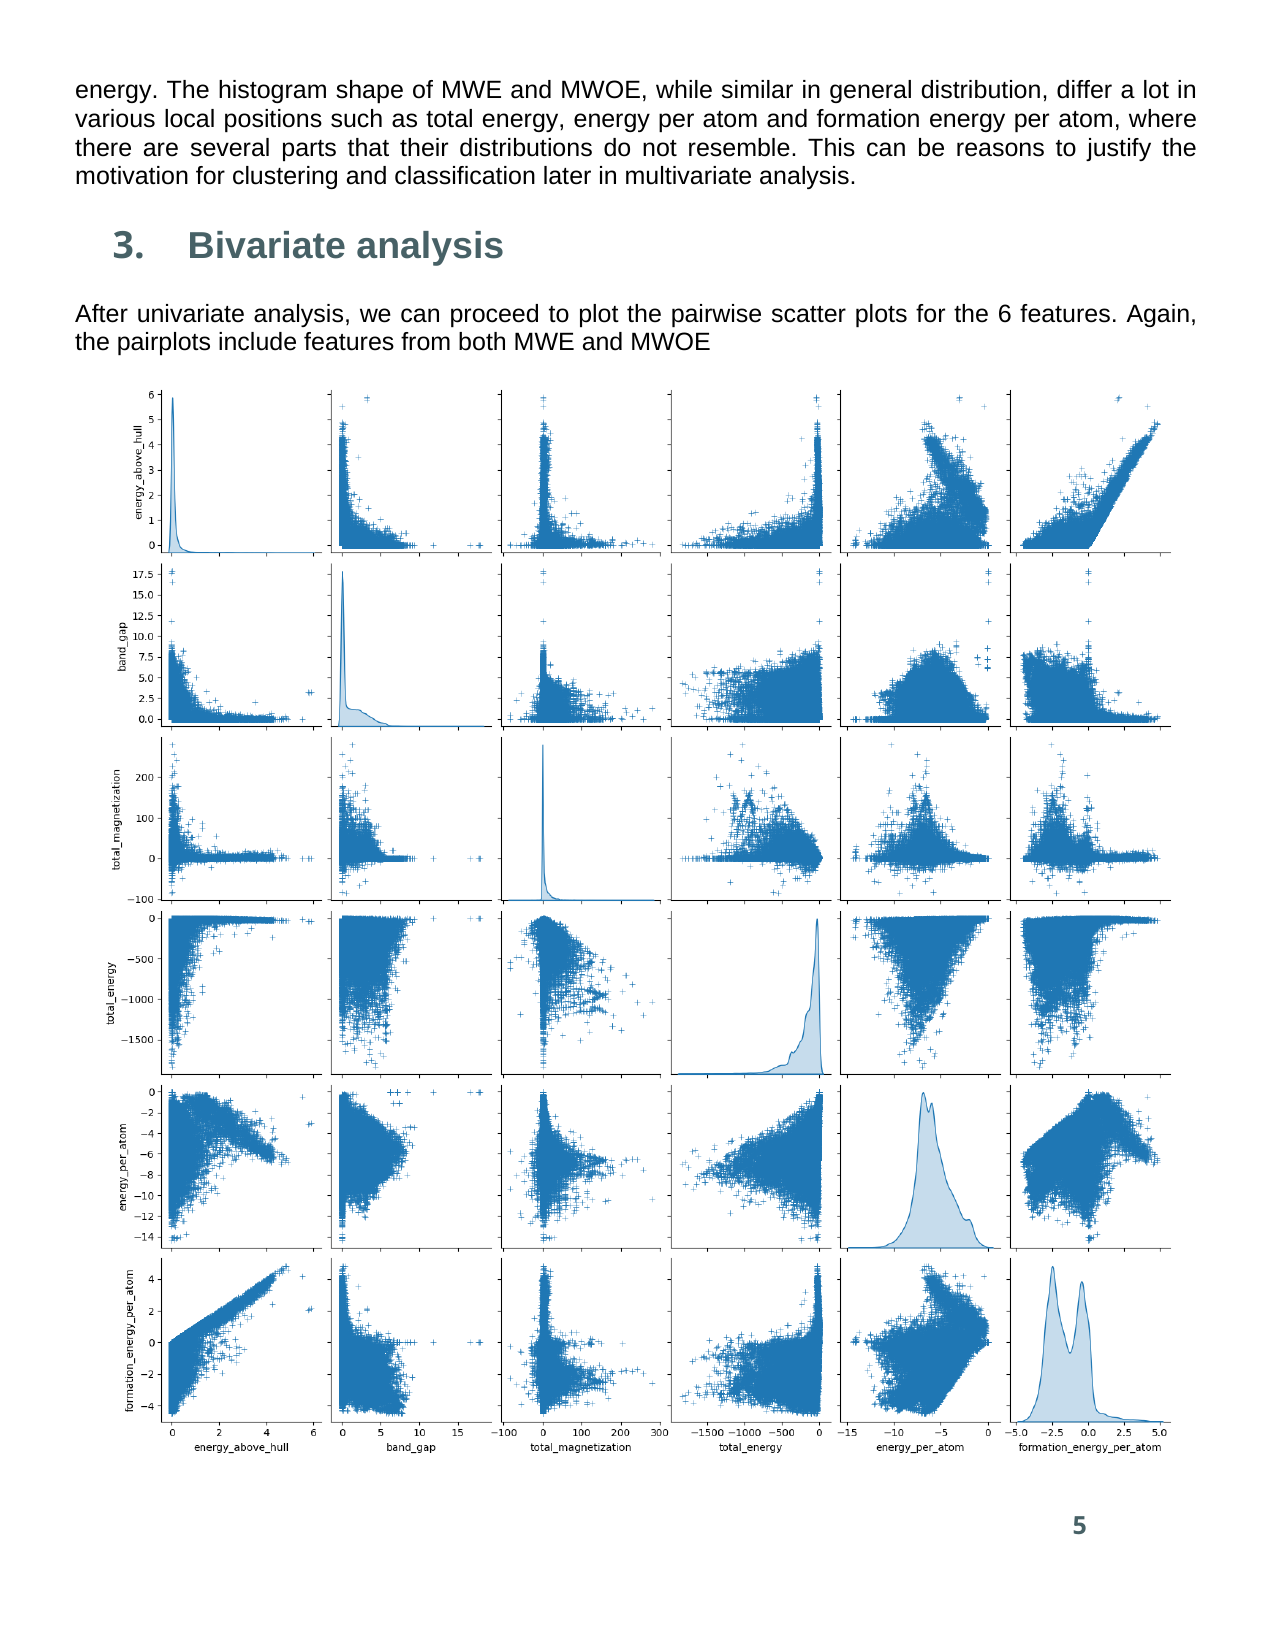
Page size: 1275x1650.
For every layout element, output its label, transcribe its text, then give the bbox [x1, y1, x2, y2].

subtitle Bivariate analysis [112, 219, 1200, 270]
text After univariate analysis, we can proceed to plot the pairwise scatter plots for the 6 features. Again, the pairplots include features from both MWE and MWOE [75, 298, 1200, 356]
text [75, 75, 1200, 190]
picture [98, 384, 1177, 1460]
